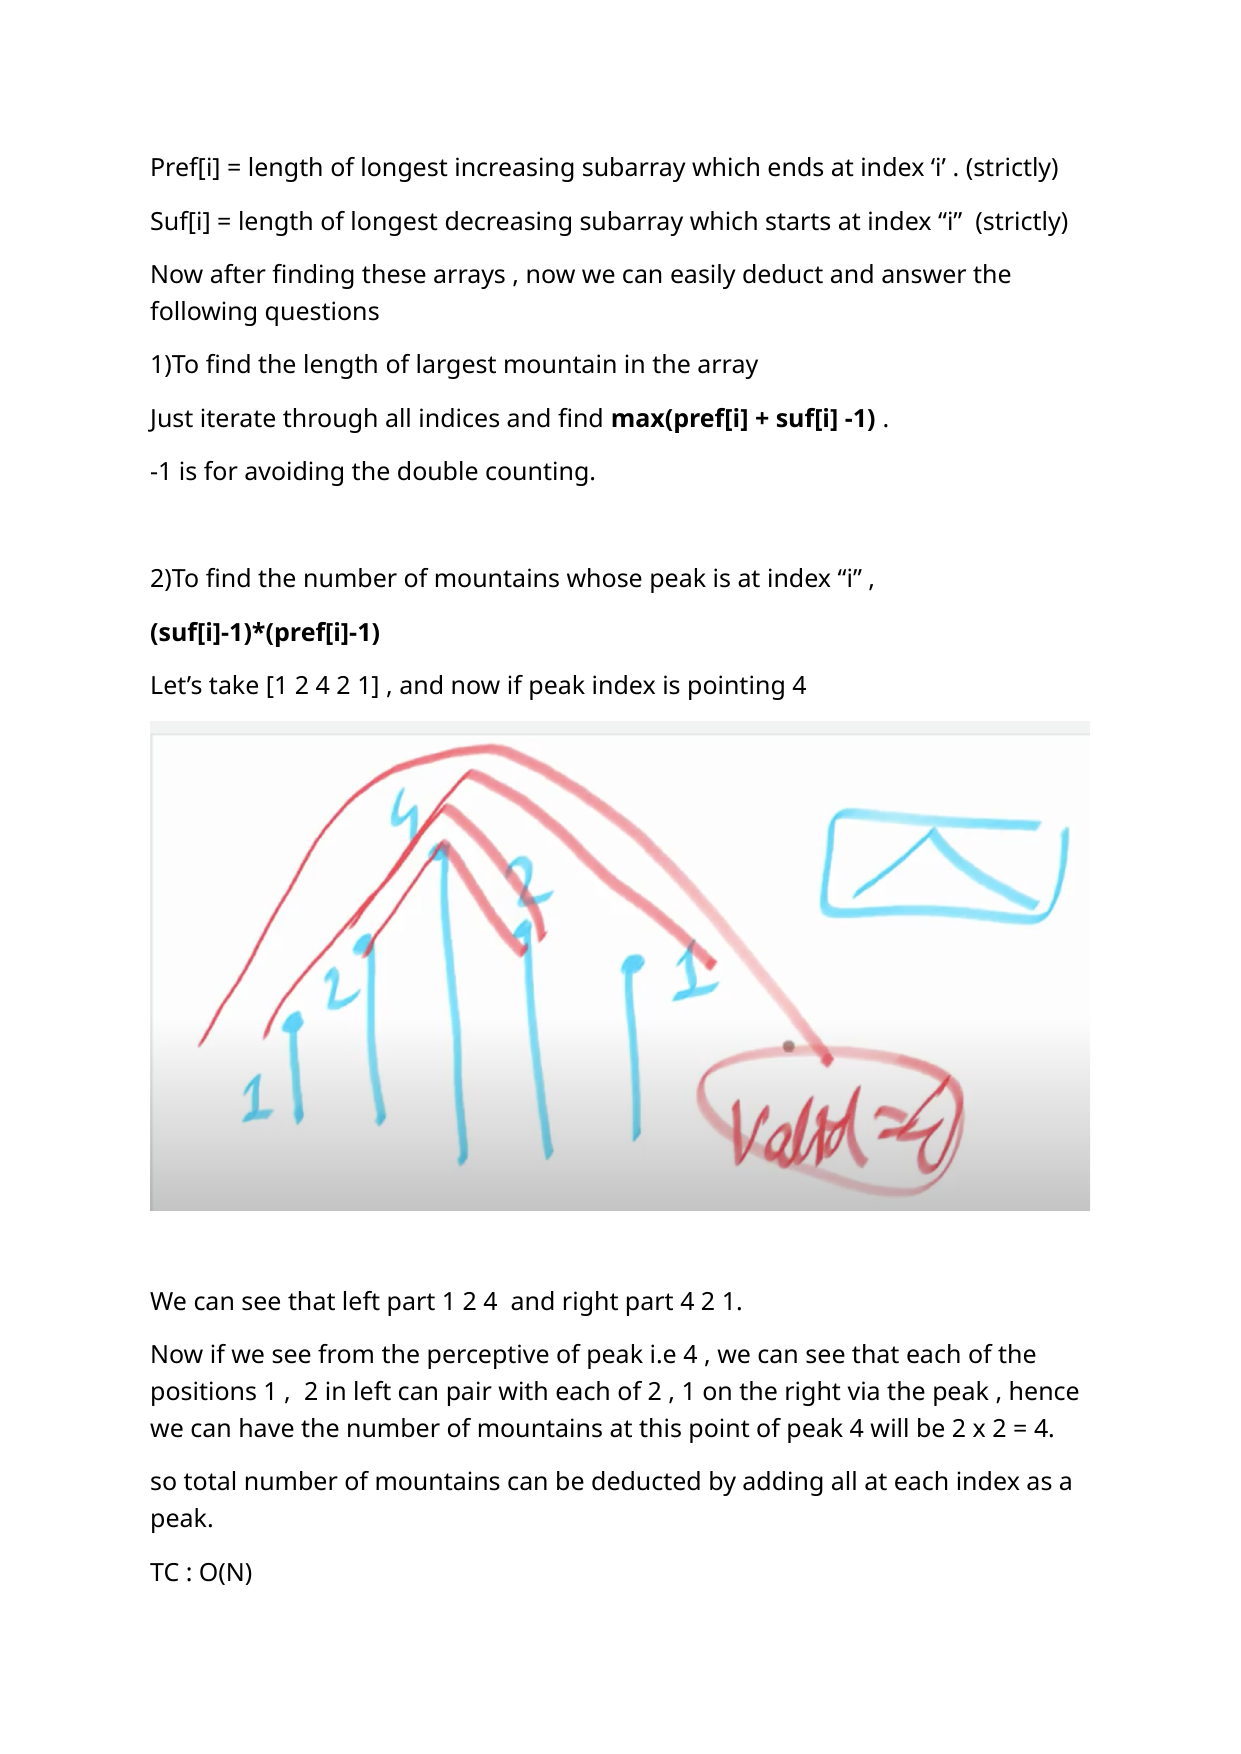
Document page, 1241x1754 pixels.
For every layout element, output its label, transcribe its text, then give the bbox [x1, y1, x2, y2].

text 1)To find the length of largest mountain in the array [150, 347, 1090, 381]
text Let’s take [1 2 4 2 1] , and now if peak index is pointing 4 [150, 668, 1090, 702]
text Suf[i] = length of longest decreasing subarray which starts at index “i” (strictly) [150, 203, 1090, 237]
text (suf[i]-1)*(pref[i]-1) [150, 614, 1090, 648]
text 2)To find the number of mountains whose peak is at index “i” , [150, 561, 1090, 595]
text Just iterate through all indices and find max(pref[i] + suf[i] -1) . [150, 401, 1090, 434]
text Now if we see from the perceptive of peak i.e 4 , we can see that each of the positions 1 , 2 in left can pair with each of 2 , 1 on the right via the peak , hence we can have the number of mountains at this point of peak 4 will be 2 x 2 = 4. [150, 1337, 1090, 1445]
text Pref[i] = length of longest increasing subarray which ends at index ‘i’ . (strictly) [150, 150, 1090, 184]
text Now after finding these arrays , now we can easily deduct and answer the following questions [150, 257, 1090, 328]
text -1 is for avoiding the double counting. [150, 454, 1090, 488]
text TC : O(N) [150, 1554, 1090, 1588]
picture [150, 721, 1091, 1211]
text We can see that left part 1 2 4 and right part 4 2 1. [150, 1284, 1090, 1318]
text so total number of mountains can be deducted by adding all at each index as a peak. [150, 1464, 1090, 1535]
